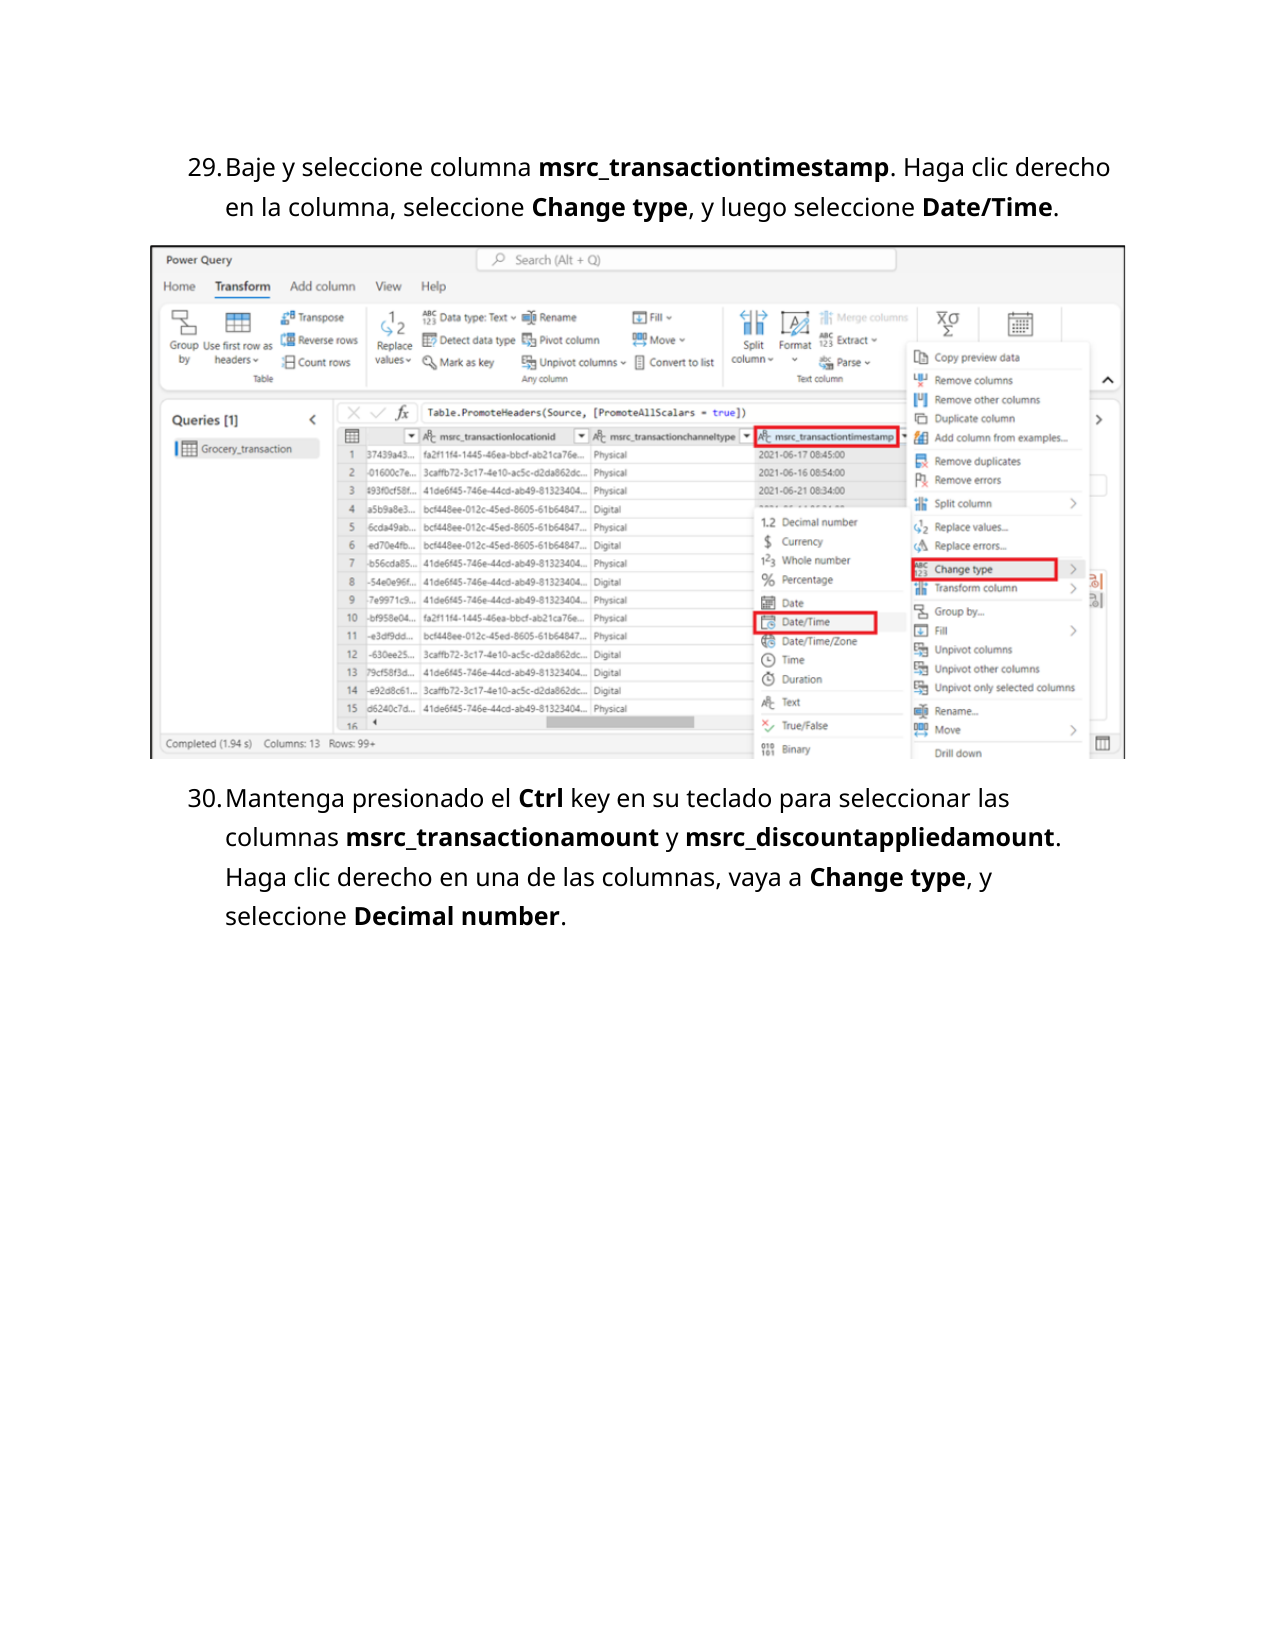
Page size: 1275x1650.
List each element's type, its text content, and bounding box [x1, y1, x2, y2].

picture [150, 245, 1125, 759]
list Mantenga presionado el Ctrl key en su teclado para seleccionar las columnas msrc_transactionamount y msrc_discountappliedamount. Haga clic derecho en una de las columnas, vaya a Change type, y seleccione Decimal number. [187, 781, 1125, 932]
list Baje y seleccione columna msrc_transactiontimestamp. Haga clic derecho en la columna, seleccione Change type, y luego seleccione Date/Time. [187, 150, 1125, 223]
